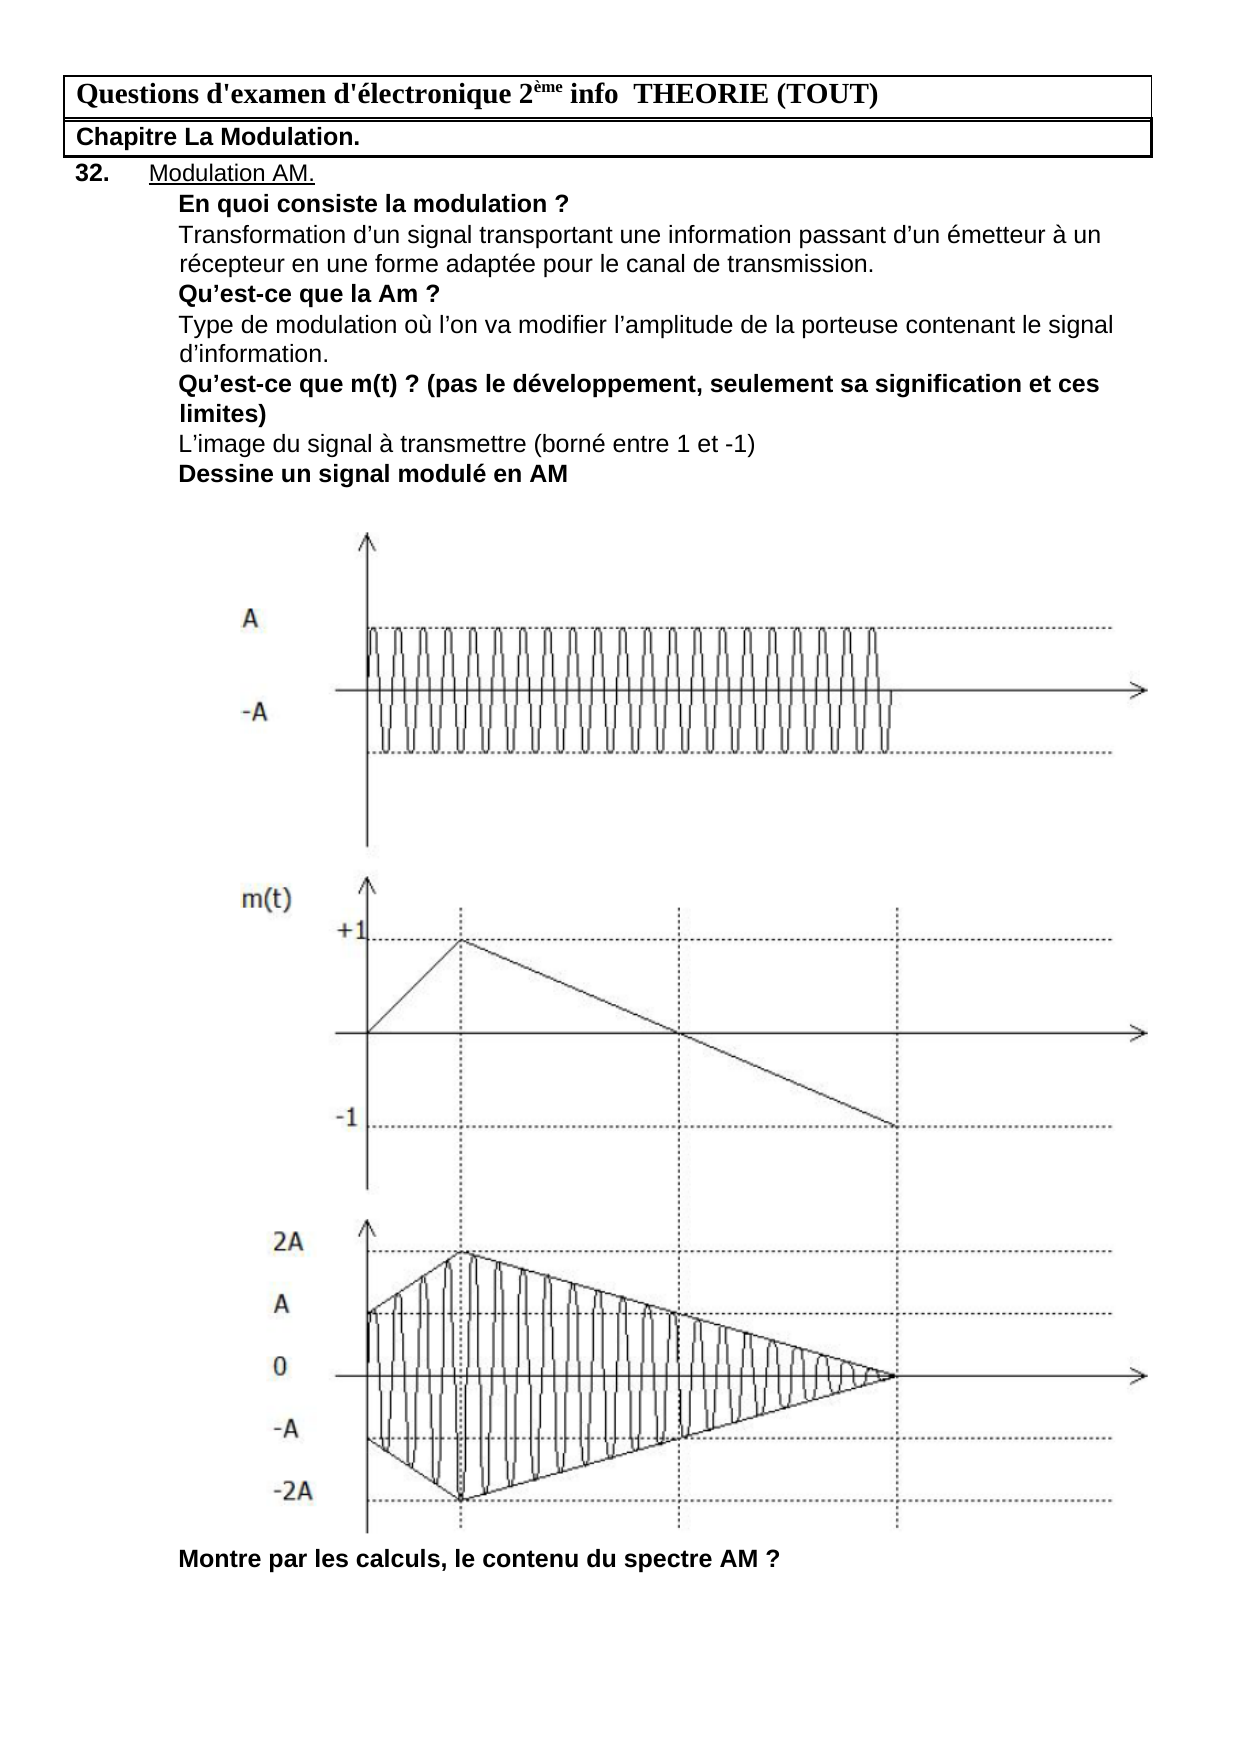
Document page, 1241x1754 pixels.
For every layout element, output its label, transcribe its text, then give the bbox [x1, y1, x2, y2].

text Dessine un signal modulé en AM [178, 459, 1165, 488]
text Type de modulation où l’on va modifier l’amplitude de la porteuse contenant le signal d’information. [178, 309, 1165, 368]
text Montre par les calculs, le contenu du spectre AM ? [178, 1544, 833, 1573]
table_header Questions d'examen d'électronique 2ème info THEORIE (TOUT) [65, 77, 1151, 117]
text L’image du signal à transmettre (borné entre 1 et -1) [178, 429, 1165, 458]
list Modulation AM. [75, 158, 1165, 187]
text Transformation d’un signal transportant une information passant d’un émetteur à un récepteur en une forme adaptée pour le canal de transmission. [178, 219, 1165, 278]
text Qu’est-ce que la Am ? [178, 279, 1165, 308]
text Qu’est-ce que m(t) ? (pas le développement, seulement sa signification et ces limites) [178, 369, 1165, 428]
table_cell Chapitre La Modulation. [65, 122, 1150, 155]
text En quoi consiste la modulation ? [178, 189, 1165, 218]
picture [178, 489, 1241, 1543]
